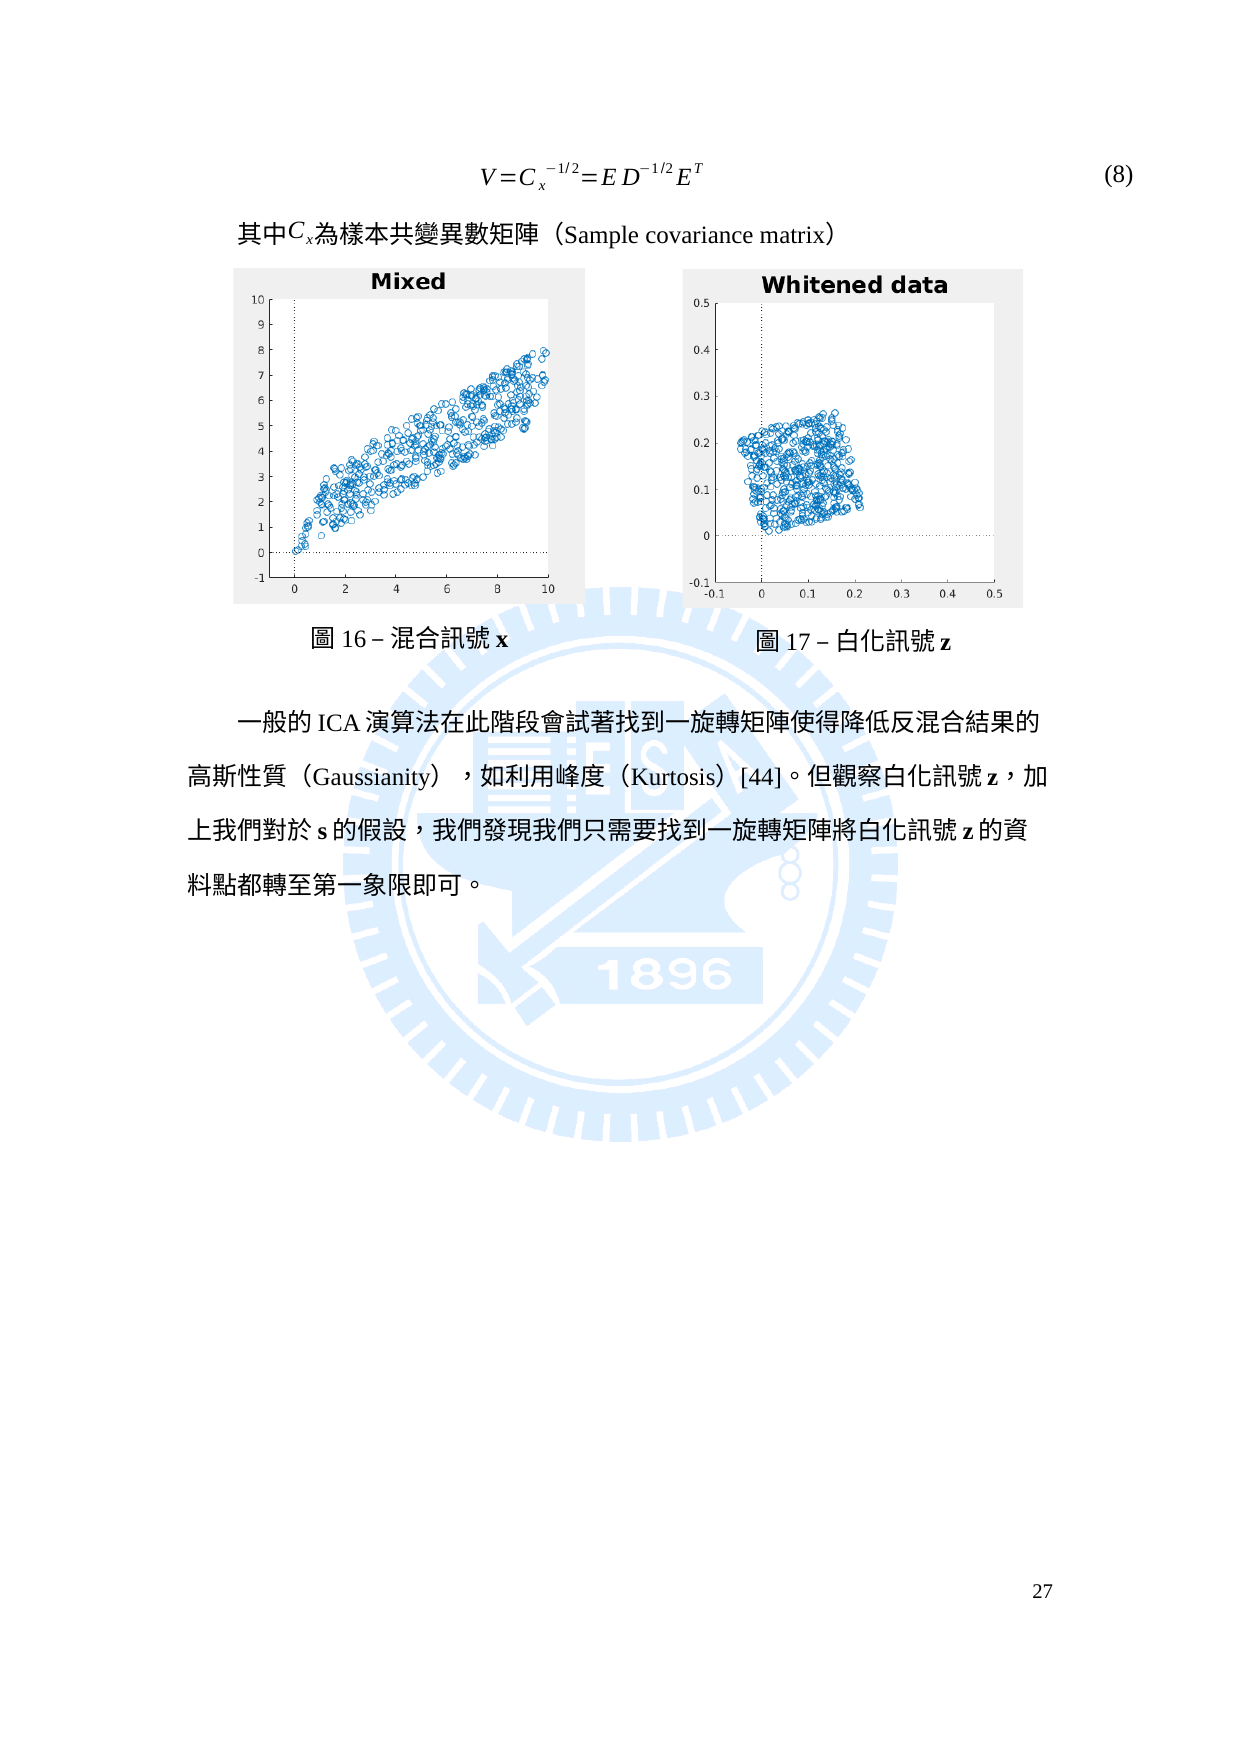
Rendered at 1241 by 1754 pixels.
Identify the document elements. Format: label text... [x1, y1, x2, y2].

table_header (8) [995, 159, 1144, 214]
text 其中為樣本共變異數矩陣（Sample covariance matrix） [187, 214, 1053, 251]
picture [682, 268, 1024, 608]
picture [233, 268, 586, 604]
table_header [188, 159, 995, 214]
table_header 圖 16 – 混合訊號x [188, 269, 631, 702]
text 一般的ICA演算法在此階段會試著找到一旋轉矩陣使得降低反混合結果的高斯性質（Gaussianity），如利用峰度（Kurtosis）[44]。但觀察白化訊號z，加上我們對於s的假設，我們發現我們只需要找到一旋轉矩陣將白化訊號z的資料點都轉至第一象限即可。 [187, 702, 1053, 901]
table_header 圖 17 – 白化訊號z [631, 269, 1074, 702]
